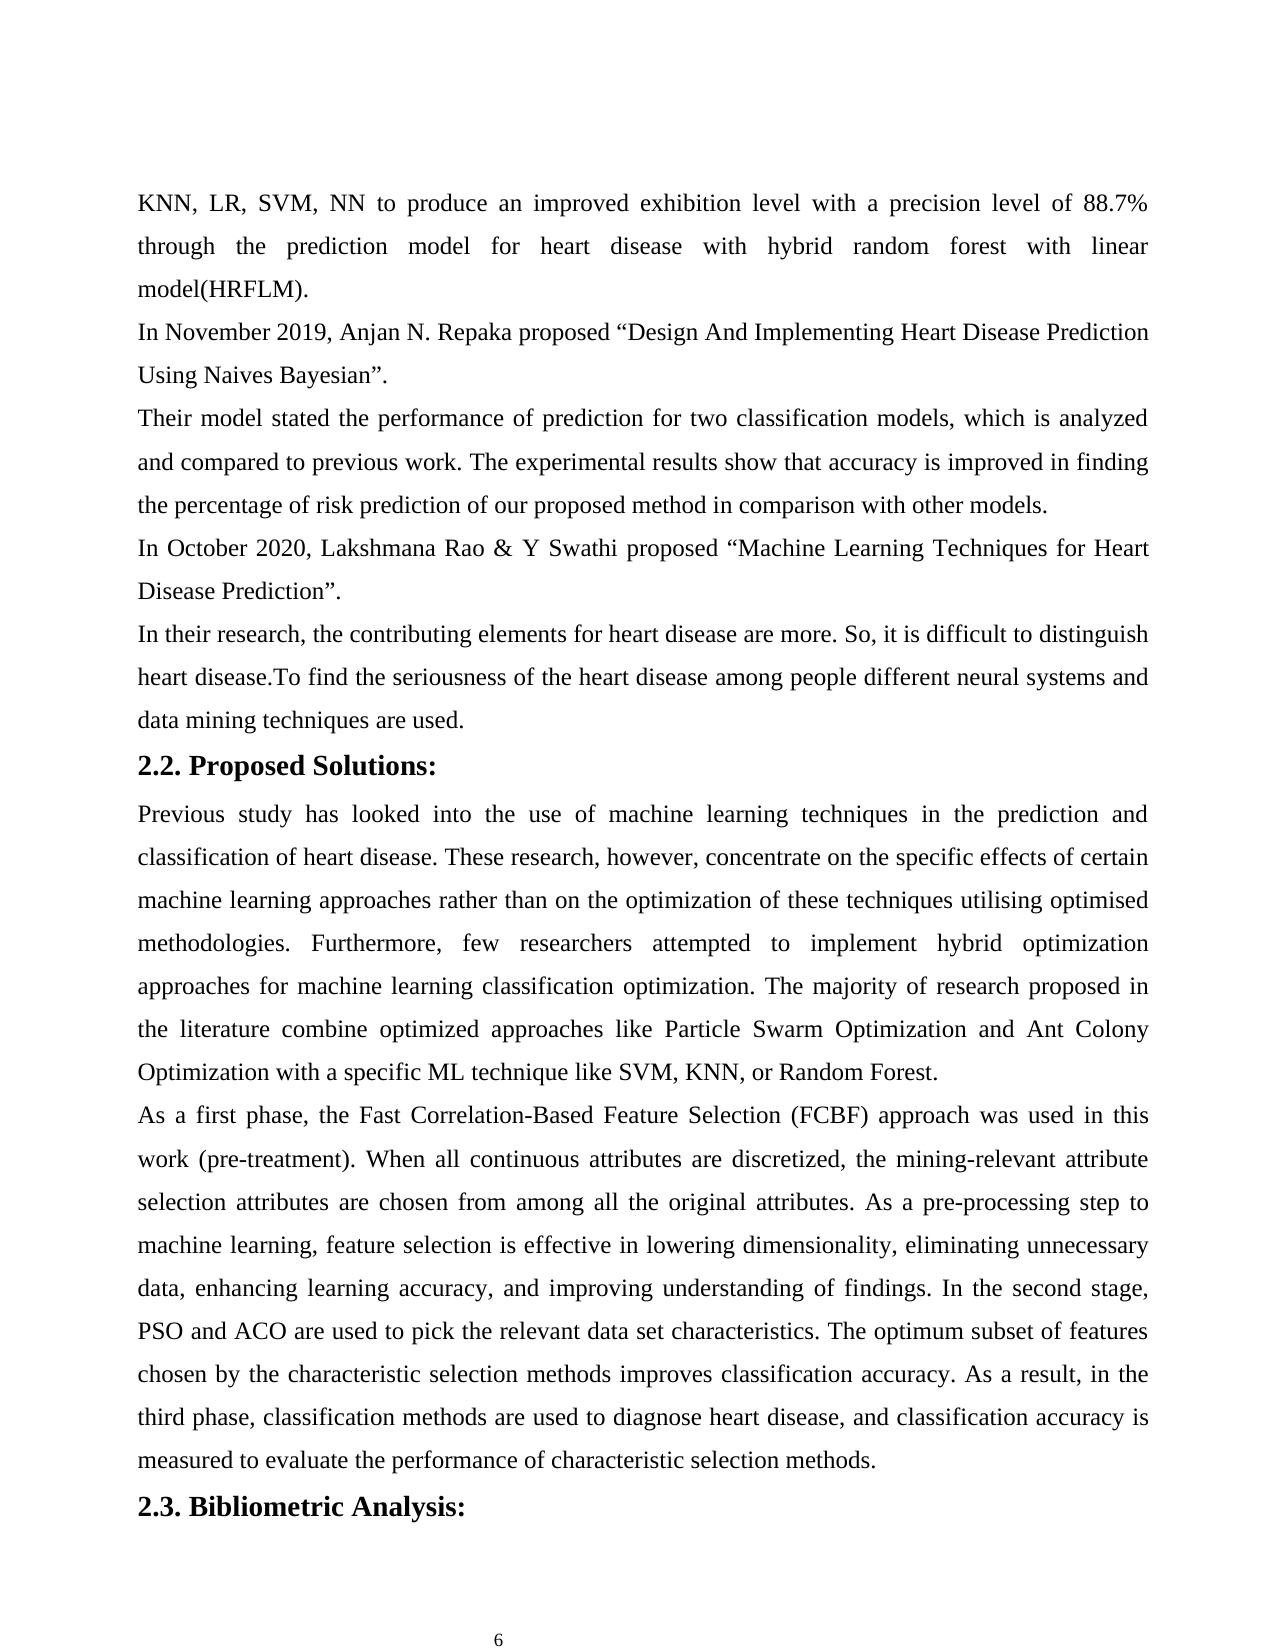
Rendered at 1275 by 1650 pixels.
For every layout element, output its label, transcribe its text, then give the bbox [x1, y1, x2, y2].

text Their model stated the performance of prediction for two classification models, which is analyzed and compared to previous work. The experimental results show that accuracy is improved in finding the percentage of risk prediction of our proposed method in comparison with other models. [137, 403, 1150, 518]
text 2.2. Proposed Solutions: [137, 748, 1150, 782]
text In October 2020, Lakshmana Rao & Y Swathi proposed “Machine Learning Techniques for Heart Disease Prediction”. [137, 533, 1150, 605]
text In November 2019, Anjan N. Repaka proposed “Design And Implementing Heart Disease Prediction Using Naives Bayesian”. [137, 317, 1150, 389]
text In their research, the contributing elements for heart disease are more. So, it is difficult to distinguish heart disease.To find the seriousness of the heart disease among people different neural systems and data mining techniques are used. [137, 619, 1150, 734]
text Previous study has looked into the use of machine learning techniques in the prediction and classification of heart disease. These research, however, concentrate on the specific effects of certain machine learning approaches rather than on the optimization of these techniques utilising optimised methodologies. Furthermore, few researchers attempted to implement hybrid optimization approaches for machine learning classification optimization. The majority of research proposed in the literature combine optimized approaches like Particle Swarm Optimization and Ant Colony Optimization with a specific ML technique like SVM, KNN, or Random Forest. [137, 799, 1150, 1086]
text As a first phase, the Fast Correlation-Based Feature Selection (FCBF) approach was used in this work (pre-treatment). When all continuous attributes are discretized, the mining-relevant attribute selection attributes are chosen from among all the original attributes. As a pre-processing step to machine learning, feature selection is effective in lowering dimensionality, eliminating unnecessary data, enhancing learning accuracy, and improving understanding of findings. In the second stage, PSO and ACO are used to pick the relevant data set characteristics. The optimum subset of features chosen by the characteristic selection methods improves classification accuracy. As a result, in the third phase, classification methods are used to diagnose heart disease, and classification accuracy is measured to evaluate the performance of characteristic selection methods. [137, 1101, 1150, 1474]
text 2.3. Bibliometric Analysis: [137, 1489, 1150, 1522]
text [137, 188, 1150, 303]
